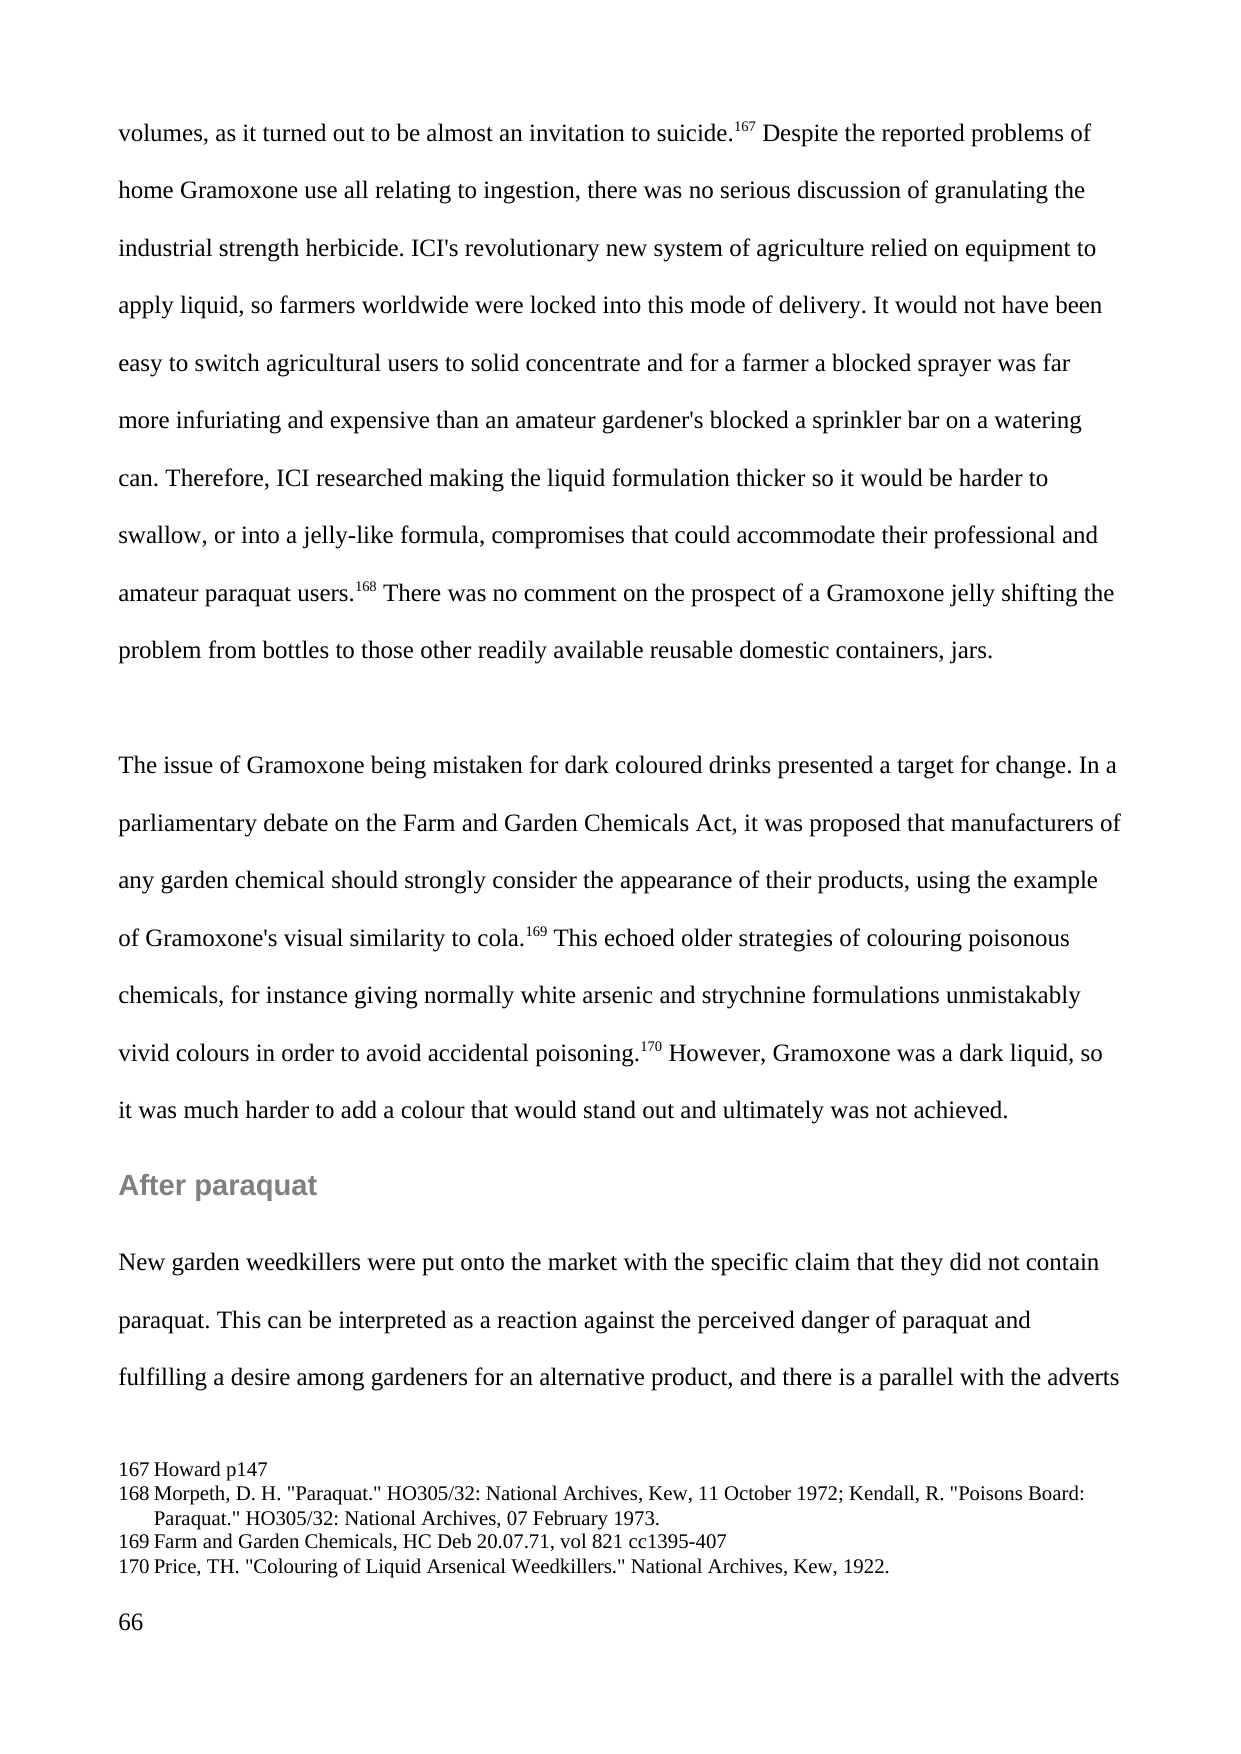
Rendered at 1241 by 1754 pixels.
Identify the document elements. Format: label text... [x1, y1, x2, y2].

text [118, 1247, 1122, 1391]
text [118, 118, 1122, 664]
text The issue of Gramoxone being mistaken for dark coloured drinks presented a target for change. In a parliamentary debate on the Farm and Garden Chemicals Act, it was proposed that manufacturers of any garden chemical should strongly consider the appearance of their products, using the example of Gramoxone's visual similarity to cola. This echoed older strategies of colouring poisonous chemicals, for instance giving normally white arsenic and strychnine formulations unmistakably vivid colours in order to avoid accidental poisoning. However, Gramoxone was a dark liquid, so it was much harder to add a colour that would stand out and ultimately was not achieved. [118, 751, 1122, 1124]
subtitle After paraquat [118, 1168, 1122, 1201]
